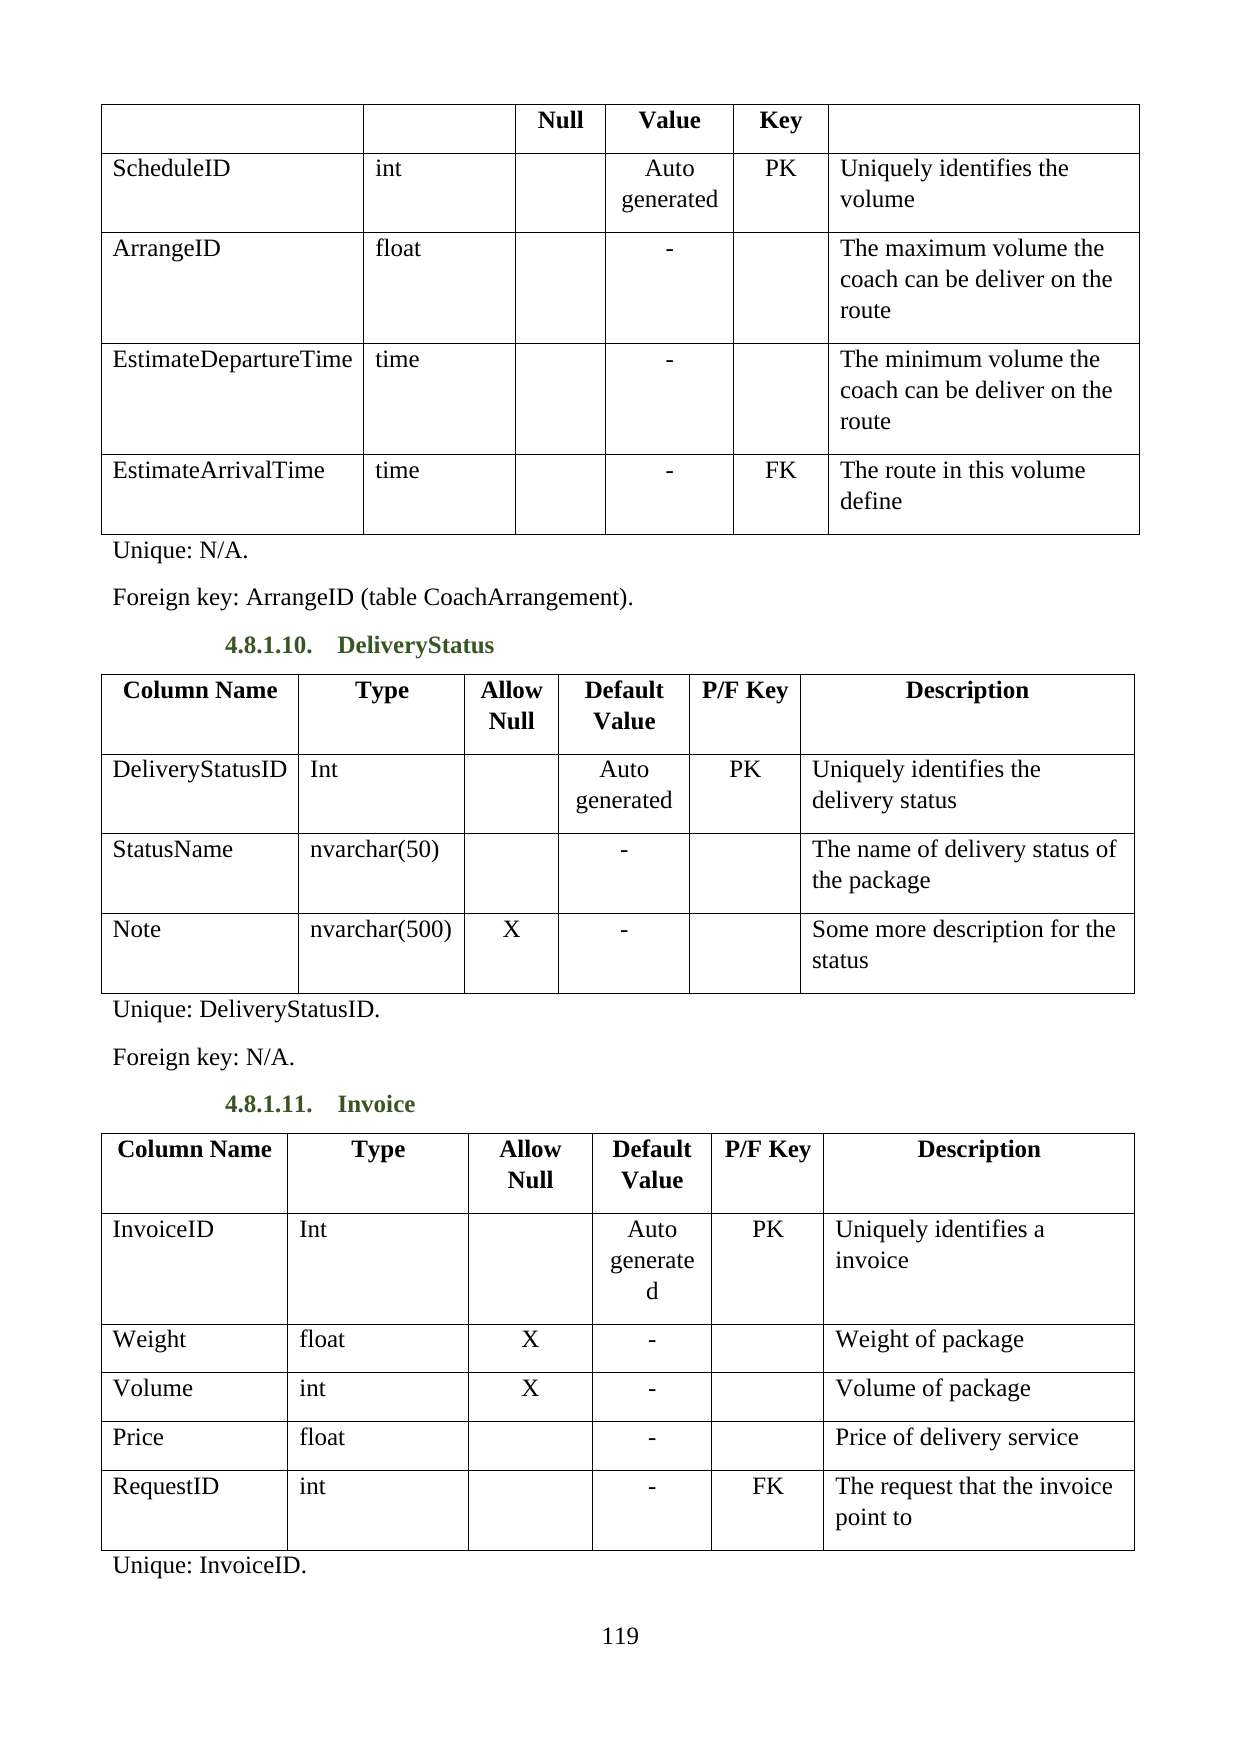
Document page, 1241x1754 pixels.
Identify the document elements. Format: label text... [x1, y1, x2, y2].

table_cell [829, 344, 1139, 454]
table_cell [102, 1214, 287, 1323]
text Unique: DeliveryStatusID. [112, 994, 1128, 1023]
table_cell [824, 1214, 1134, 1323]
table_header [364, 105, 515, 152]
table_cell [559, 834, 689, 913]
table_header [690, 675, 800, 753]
subtitle Invoice [225, 1089, 1128, 1118]
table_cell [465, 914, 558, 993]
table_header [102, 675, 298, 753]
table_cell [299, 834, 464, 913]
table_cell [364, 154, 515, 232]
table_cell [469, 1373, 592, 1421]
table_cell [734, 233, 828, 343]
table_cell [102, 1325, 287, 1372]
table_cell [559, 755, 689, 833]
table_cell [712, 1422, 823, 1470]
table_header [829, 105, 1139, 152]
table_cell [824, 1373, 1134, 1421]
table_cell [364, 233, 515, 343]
text Unique: InvoiceID. [112, 1551, 1128, 1579]
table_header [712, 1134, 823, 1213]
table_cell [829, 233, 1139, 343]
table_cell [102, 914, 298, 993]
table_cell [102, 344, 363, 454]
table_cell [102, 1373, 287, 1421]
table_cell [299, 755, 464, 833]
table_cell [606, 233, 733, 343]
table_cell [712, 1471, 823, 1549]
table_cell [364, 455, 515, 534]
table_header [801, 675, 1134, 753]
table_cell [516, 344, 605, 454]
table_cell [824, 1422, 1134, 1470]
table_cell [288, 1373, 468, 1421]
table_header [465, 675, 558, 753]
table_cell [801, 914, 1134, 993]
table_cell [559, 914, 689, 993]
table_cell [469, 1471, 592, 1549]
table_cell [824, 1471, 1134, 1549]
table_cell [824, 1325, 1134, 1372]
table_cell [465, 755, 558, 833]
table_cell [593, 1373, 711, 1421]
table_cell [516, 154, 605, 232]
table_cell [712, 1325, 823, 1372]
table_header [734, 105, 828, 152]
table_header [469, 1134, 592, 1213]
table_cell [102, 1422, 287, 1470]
text Foreign key: N/A. [112, 1042, 1128, 1070]
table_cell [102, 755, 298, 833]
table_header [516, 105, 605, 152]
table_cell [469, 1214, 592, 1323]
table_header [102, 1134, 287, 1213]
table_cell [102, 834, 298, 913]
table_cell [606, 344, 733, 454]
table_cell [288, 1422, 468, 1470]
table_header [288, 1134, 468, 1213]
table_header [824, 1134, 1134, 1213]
text Foreign key: ArrangeID (table CoachArrangement). [112, 582, 1128, 611]
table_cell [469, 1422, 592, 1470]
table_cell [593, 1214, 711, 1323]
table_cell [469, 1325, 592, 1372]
subtitle DeliveryStatus [225, 630, 1128, 659]
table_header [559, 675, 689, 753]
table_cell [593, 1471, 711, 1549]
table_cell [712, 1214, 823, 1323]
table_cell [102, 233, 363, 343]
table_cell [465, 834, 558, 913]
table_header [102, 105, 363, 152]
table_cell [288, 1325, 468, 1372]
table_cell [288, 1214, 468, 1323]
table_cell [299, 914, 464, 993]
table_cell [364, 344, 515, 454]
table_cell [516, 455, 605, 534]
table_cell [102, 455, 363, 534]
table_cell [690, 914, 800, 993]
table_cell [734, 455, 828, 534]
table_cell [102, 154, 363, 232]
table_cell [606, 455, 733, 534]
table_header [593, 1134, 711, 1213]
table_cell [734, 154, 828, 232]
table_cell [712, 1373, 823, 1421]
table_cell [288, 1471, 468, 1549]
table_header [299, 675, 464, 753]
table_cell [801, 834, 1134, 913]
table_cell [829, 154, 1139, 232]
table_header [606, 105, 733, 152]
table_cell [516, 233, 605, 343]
text Unique: N/A. [112, 535, 1128, 563]
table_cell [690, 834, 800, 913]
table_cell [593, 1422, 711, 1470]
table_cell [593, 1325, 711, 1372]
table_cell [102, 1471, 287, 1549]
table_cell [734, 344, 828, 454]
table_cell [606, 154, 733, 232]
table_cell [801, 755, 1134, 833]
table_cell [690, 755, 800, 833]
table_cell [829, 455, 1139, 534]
